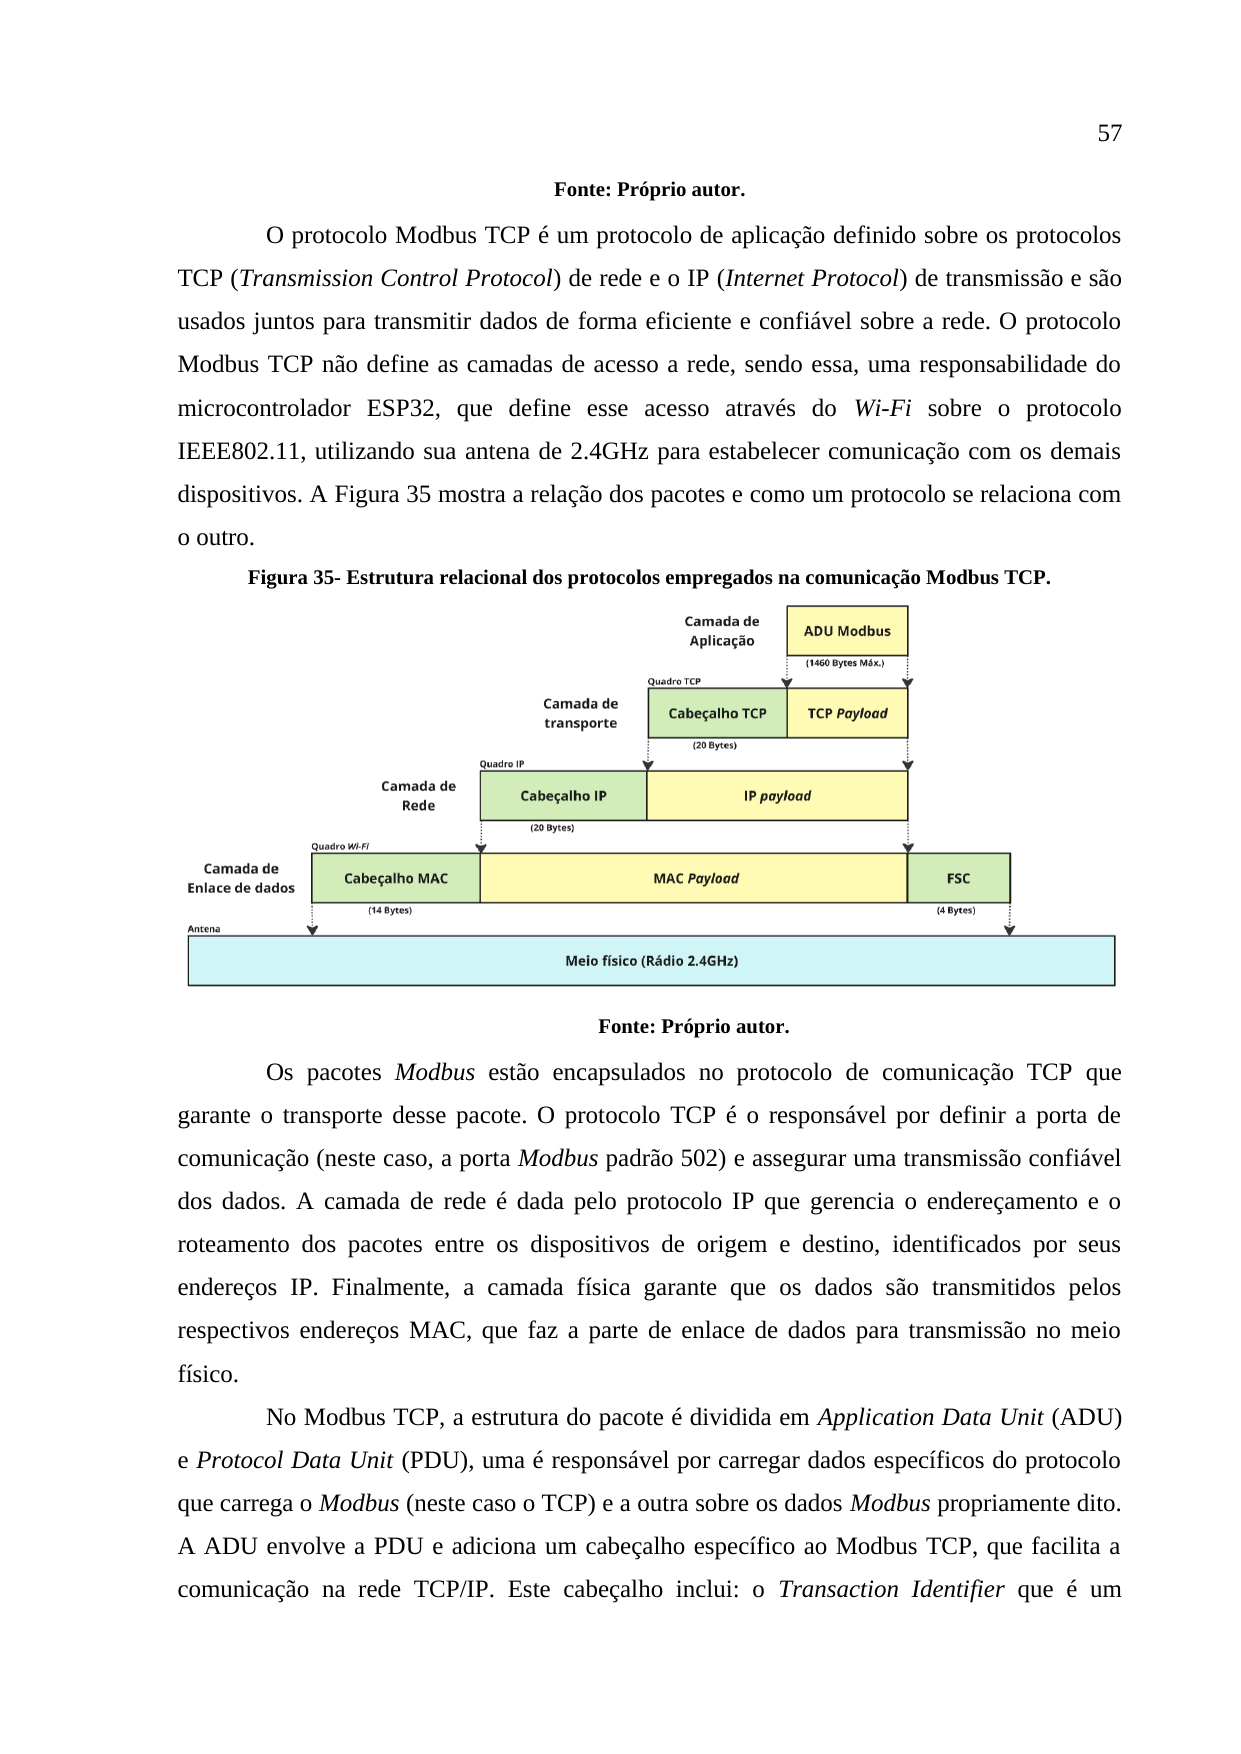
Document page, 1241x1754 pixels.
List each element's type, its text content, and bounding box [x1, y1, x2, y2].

text Fonte: Próprio autor. [177, 177, 1122, 201]
text O protocolo Modbus TCP é um protocolo de aplicação definido sobre os protocolos TCP (Transmission Control Protocol) de rede e o IP (Internet Protocol) de transmissão e são usados juntos para transmitir dados de forma eficiente e confiável sobre a rede. O protocolo Modbus TCP não define as camadas de acesso a rede, sendo essa, uma responsabilidade do microcontrolador ESP32, que define esse acesso através do Wi-Fi sobre o protocolo IEEE802.11, utilizando sua antena de 2.4GHz para estabelecer comunicação com os demais dispositivos. A Figura 36 mostra a relação dos pacotes e como um protocolo se relaciona com o outro. [177, 220, 1122, 551]
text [177, 1402, 1122, 1603]
text Os pacotes Modbus estão encapsulados no protocolo de comunicação TCP que garante o transporte desse pacote. O protocolo TCP é o responsável por definir a porta de comunicação (neste caso, a porta Modbus padrão 502) e assegurar uma transmissão confiável dos dados. A camada de rede é dada pelo protocolo IP que gerencia o endereçamento e o roteamento dos pacotes entre os dispositivos de origem e destino, identificados por seus endereços IP. Finalmente, a camada física garante que os dados são transmitidos pelos respectivos endereços MAC, que faz a parte de enlace de dados para transmissão no meio físico. [177, 1057, 1122, 1387]
text Fonte: Próprio autor. [177, 1014, 1122, 1038]
picture [178, 589, 1122, 995]
